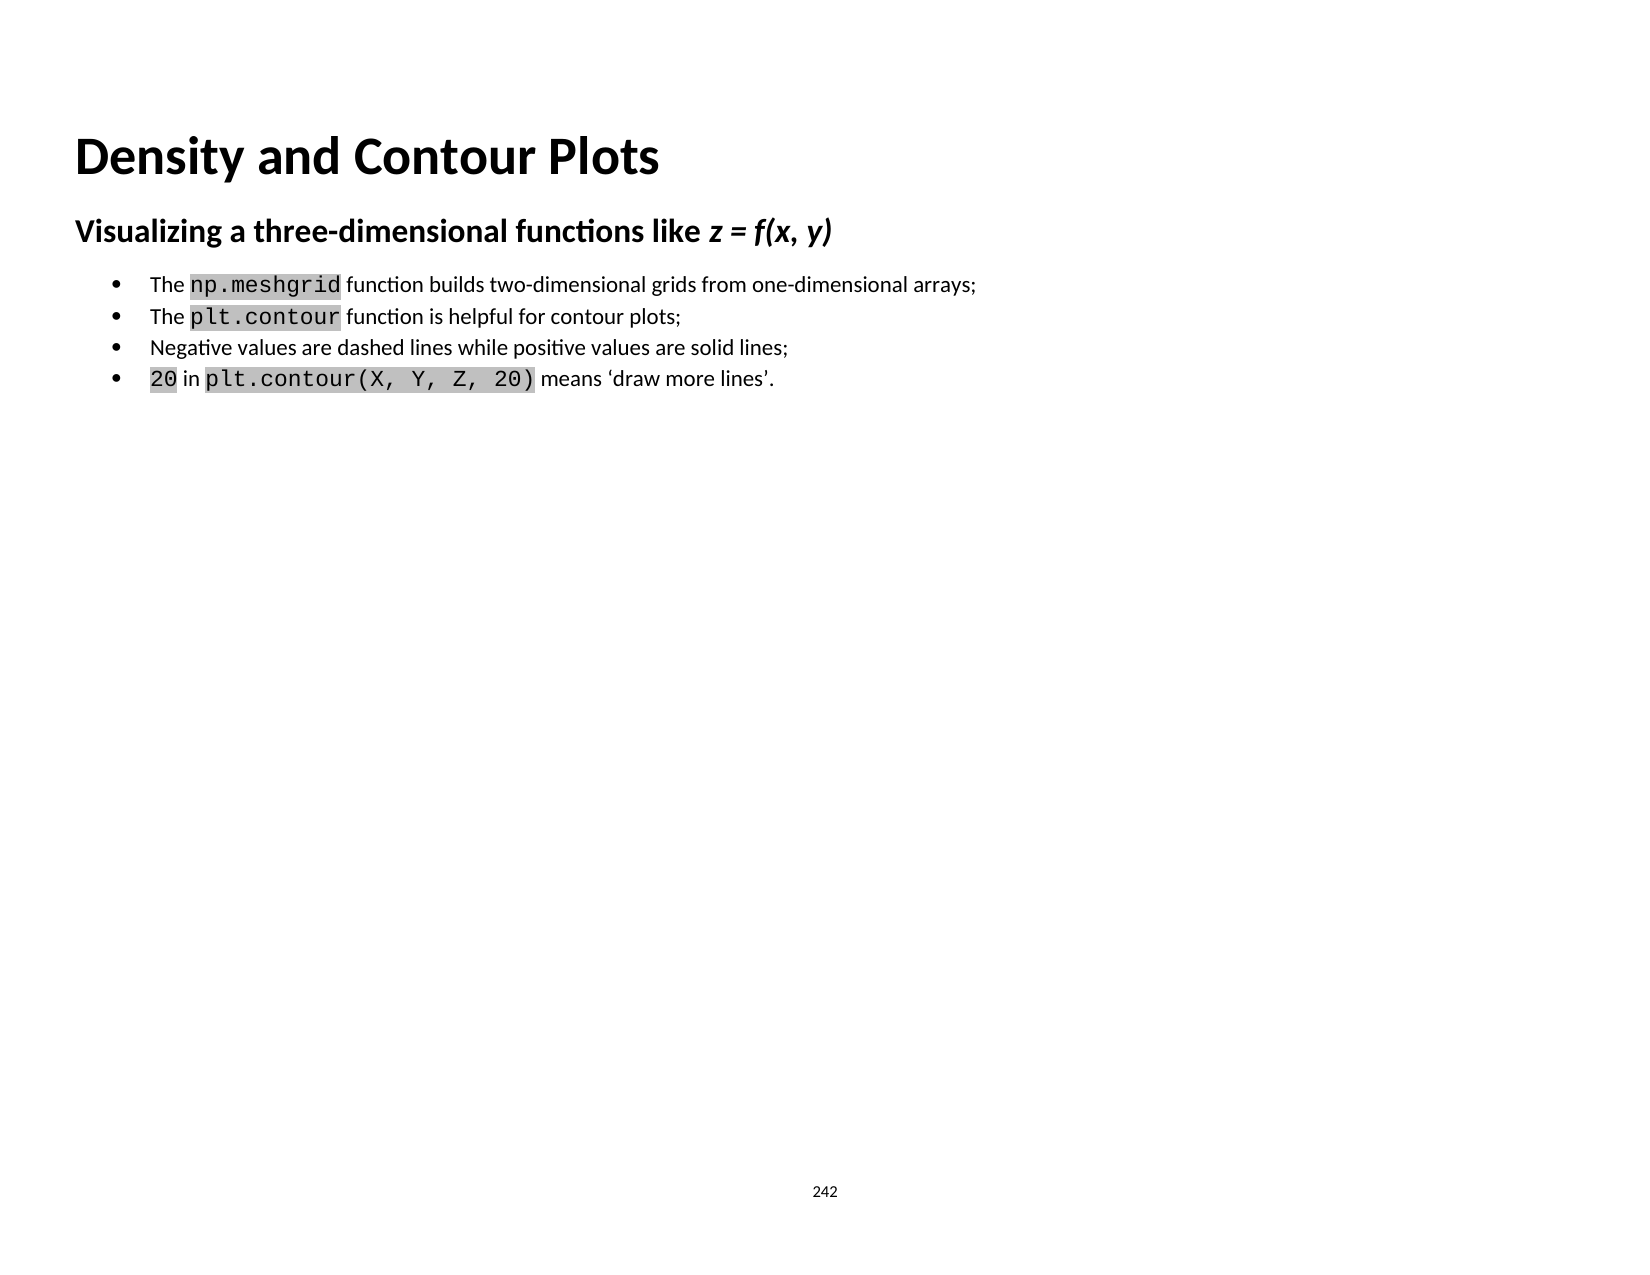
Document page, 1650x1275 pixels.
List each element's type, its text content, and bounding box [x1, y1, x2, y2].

text Density and Contour Plots [75, 122, 1575, 188]
list The plt.contour function is helpful for contour plots; [112, 302, 1575, 331]
text Visualizing a three-dimensional functions like z = f(x, y) [75, 210, 1575, 251]
list The np.meshgrid function builds two-dimensional grids from one-dimensional arrays; [112, 271, 1575, 300]
list 20 in plt.contour(X, Y, Z, 20) means ‘draw more lines’. [112, 364, 1575, 393]
list Negative values are dashed lines while positive values are solid lines; [112, 333, 1575, 361]
